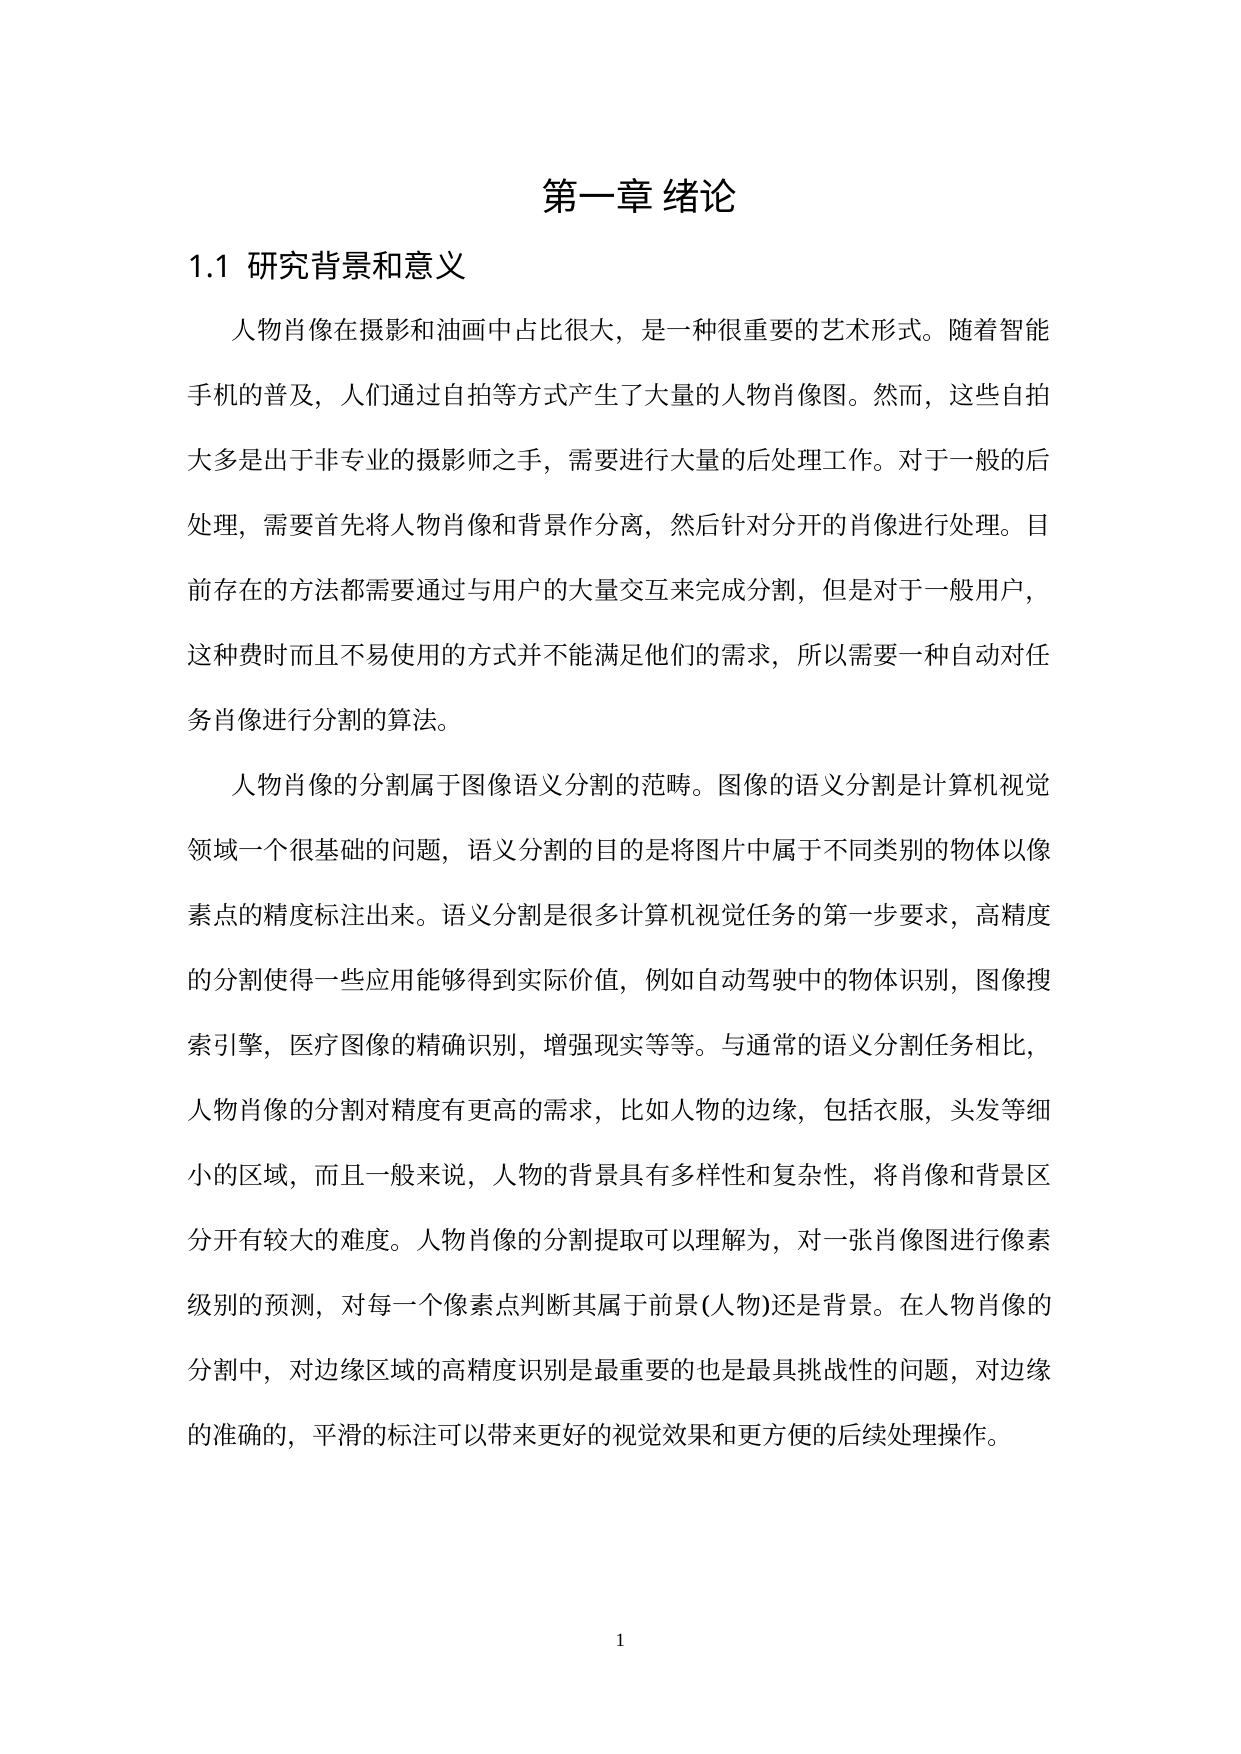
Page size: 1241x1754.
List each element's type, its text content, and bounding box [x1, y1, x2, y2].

subtitle 研究背景和意义 [187, 231, 1053, 296]
text 第一章 绪论 [225, 162, 1053, 227]
text 人物肖像的分割属于图像语义分割的范畴。图像的语义分割是计算机视觉领域一个很基础的问题，语义分割的目的是将图片中属于不同类别的物体以像素点的精度标注出来。语义分割是很多计算机视觉任务的第一步要求，高精度的分割使得一些应用能够得到实际价值，例如自动驾驶中的物体识别，图像搜索引擎，医疗图像的精确识别，增强现实等等。与通常的语义分割任务相比，人物肖像的分割对精度有更高的需求，比如人物的边缘，包括衣服，头发等细小的区域，而且一般来说，人物的背景具有多样性和复杂性，将肖像和背景区分开有较大的难度。人物肖像的分割提取可以理解为，对一张肖像图进行像素级别的预测，对每一个像素点判断其属于前景(人物)还是背景。在人物肖像的分割中，对边缘区域的高精度识别是最重要的也是最具挑战性的问题，对边缘的准确的，平滑的标注可以带来更好的视觉效果和更方便的后续处理操作。 [187, 751, 1053, 1466]
text 人物肖像在摄影和油画中占比很大，是一种很重要的艺术形式。随着智能手机的普及，人们通过自拍等方式产生了大量的人物肖像图。然而，这些自拍大多是出于非专业的摄影师之手，需要进行大量的后处理工作。对于一般的后处理，需要首先将人物肖像和背景作分离，然后针对分开的肖像进行处理。目前存在的方法都需要通过与用户的大量交互来完成分割，但是对于一般用户，这种费时而且不易使用的方式并不能满足他们的需求，所以需要一种自动对任务肖像进行分割的算法。 [187, 296, 1053, 751]
